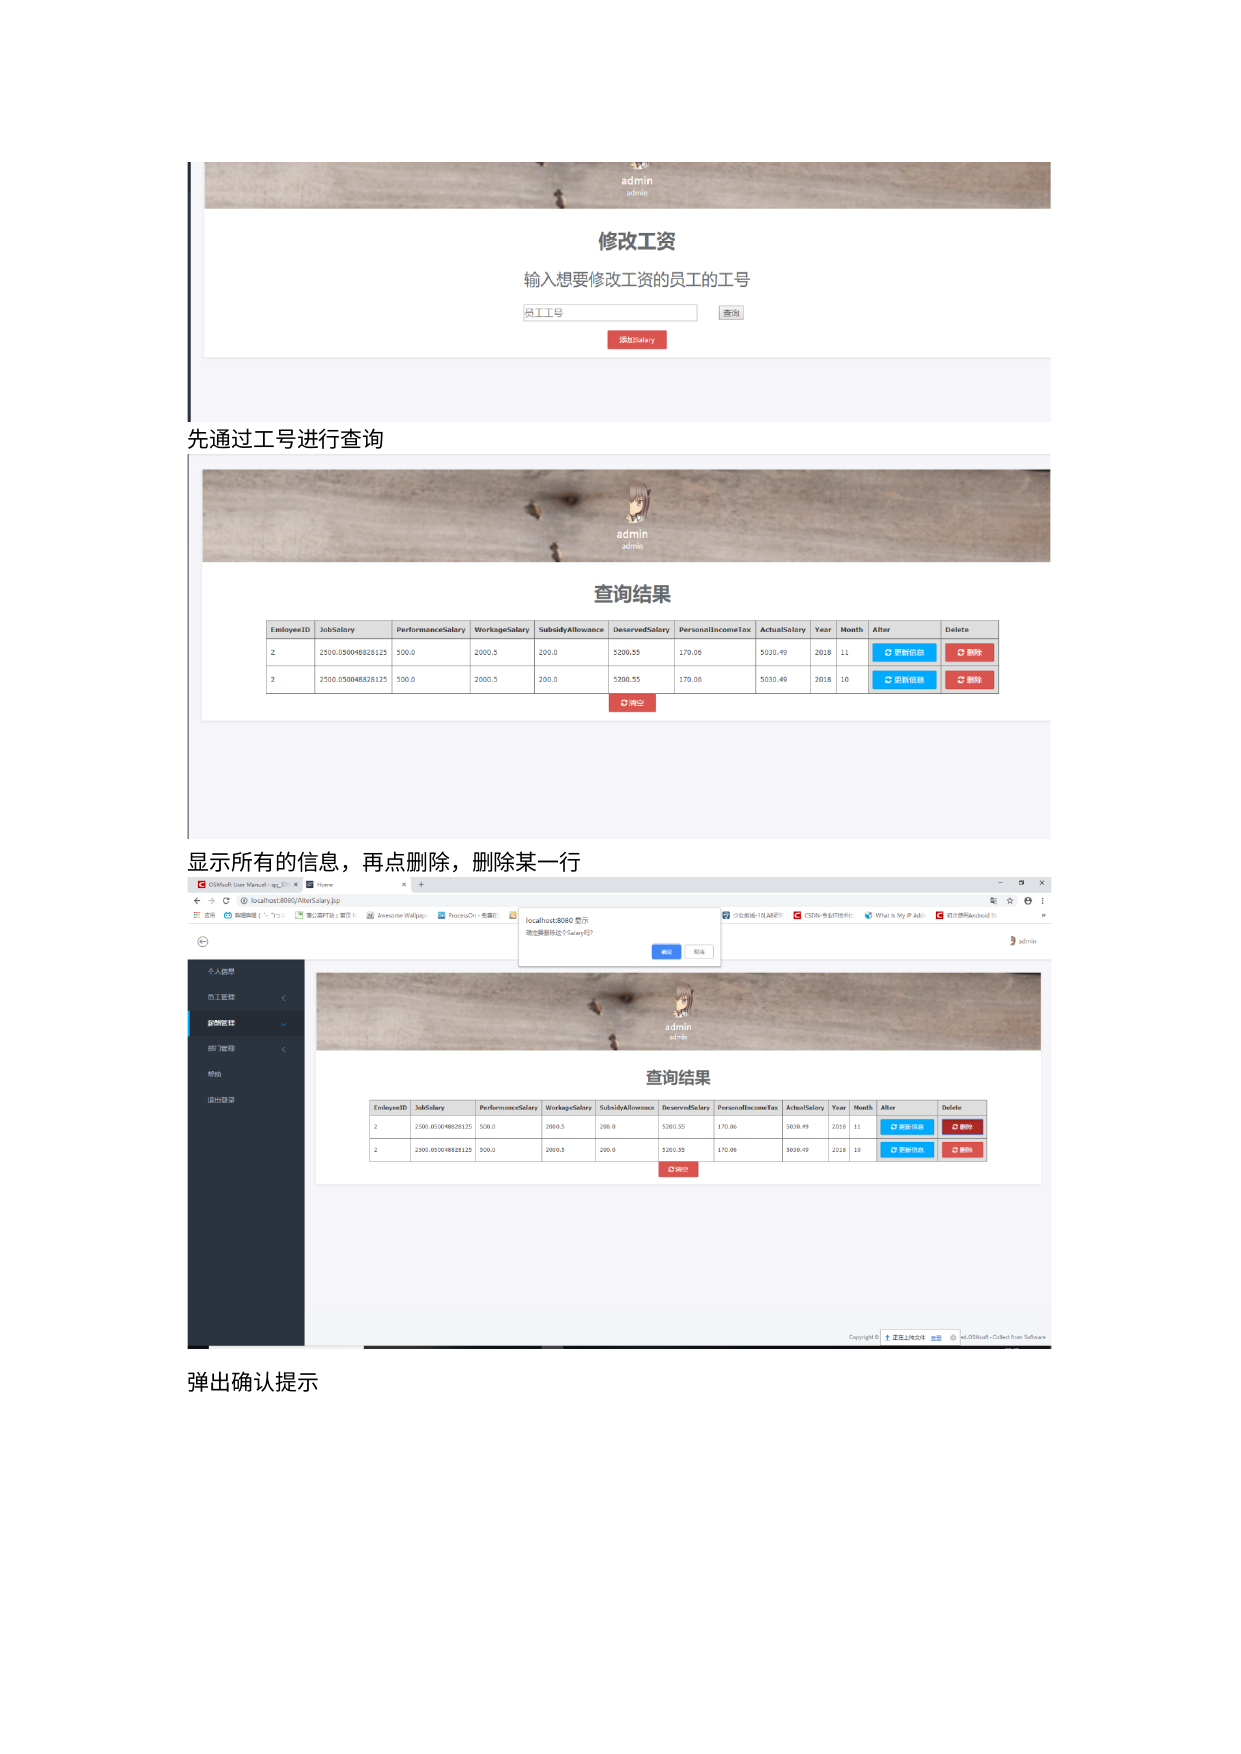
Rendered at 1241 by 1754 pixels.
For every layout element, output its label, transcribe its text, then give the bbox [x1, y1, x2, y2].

picture [187, 454, 1051, 839]
text 显示所有的信息，再点删除，删除某一行 [187, 844, 1053, 877]
picture [187, 877, 1052, 1349]
text 弹出确认提示 [187, 1364, 1053, 1397]
text 先通过工号进行查询 [187, 422, 1053, 454]
picture [187, 162, 1051, 422]
